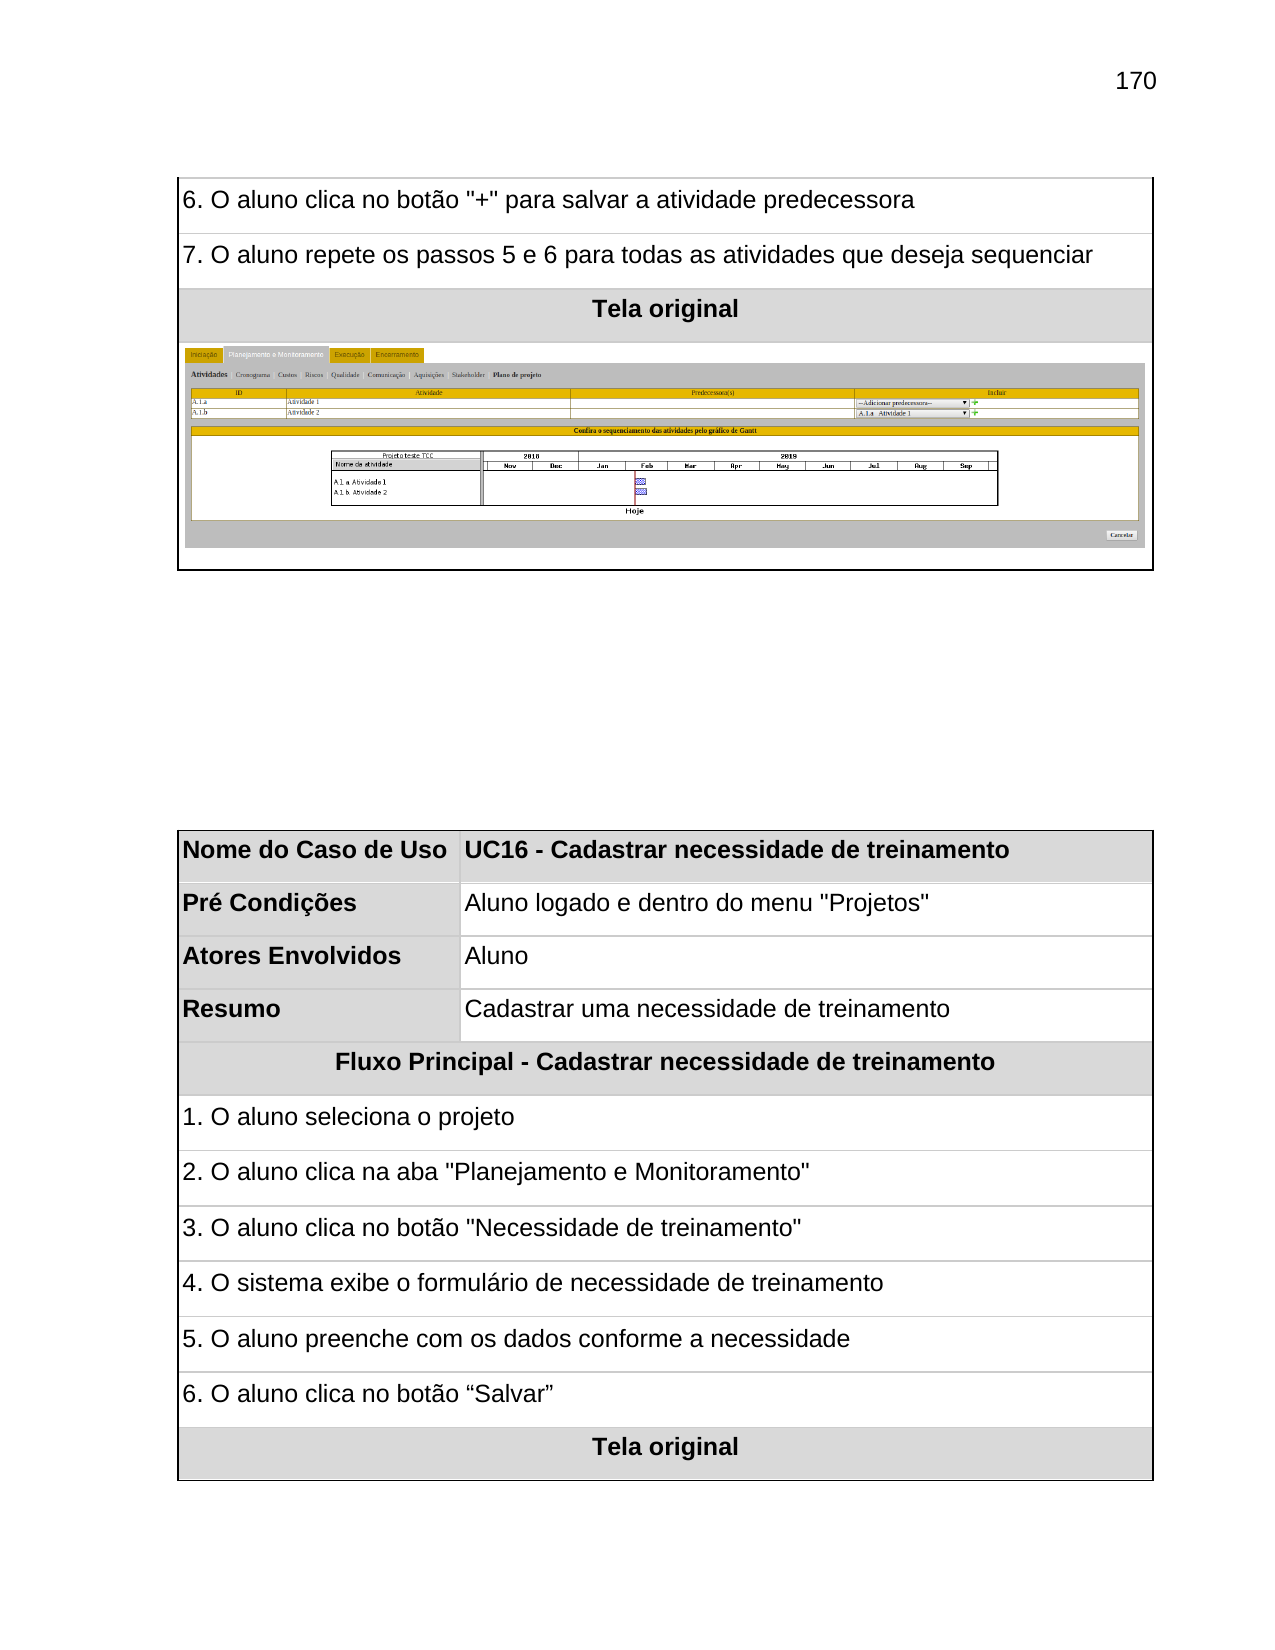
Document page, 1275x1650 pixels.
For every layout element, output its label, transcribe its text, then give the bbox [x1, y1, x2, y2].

table_cell Tela original [179, 1428, 1152, 1479]
table_cell Resumo [179, 990, 459, 1041]
table_cell Aluno [461, 937, 1152, 988]
table_cell 6. O aluno clica no botão "+" para salvar a atividade predecessora [179, 179, 1152, 233]
table_cell Pré Condições [179, 884, 459, 935]
table_cell 4. O sistema exibe o formulário de necessidade de treinamento [179, 1262, 1152, 1316]
table_header UC16 - Cadastrar necessidade de treinamento [461, 831, 1152, 882]
table_cell [179, 343, 1152, 569]
table_cell 7. O aluno repete os passos 5 e 6 para todas as atividades que deseja sequenciar [179, 234, 1152, 288]
table_cell 2. O aluno clica na aba "Planejamento e Monitoramento" [179, 1151, 1152, 1205]
picture [182, 346, 1148, 551]
table_cell Tela original [179, 290, 1152, 341]
table_cell 5. O aluno preenche com os dados conforme a necessidade [179, 1317, 1152, 1371]
table_cell 6. O aluno clica no botão “Salvar” [179, 1373, 1152, 1427]
table_cell Aluno logado e dentro do menu "Projetos" [461, 884, 1152, 935]
table_cell Atores Envolvidos [179, 937, 459, 988]
table_header Nome do Caso de Uso [179, 831, 459, 882]
table_cell Cadastrar uma necessidade de treinamento [461, 990, 1152, 1041]
table_cell 1. O aluno seleciona o projeto [179, 1096, 1152, 1149]
table_cell Fluxo Principal - Cadastrar necessidade de treinamento [179, 1043, 1152, 1094]
table_cell 3. O aluno clica no botão "Necessidade de treinamento" [179, 1207, 1152, 1260]
